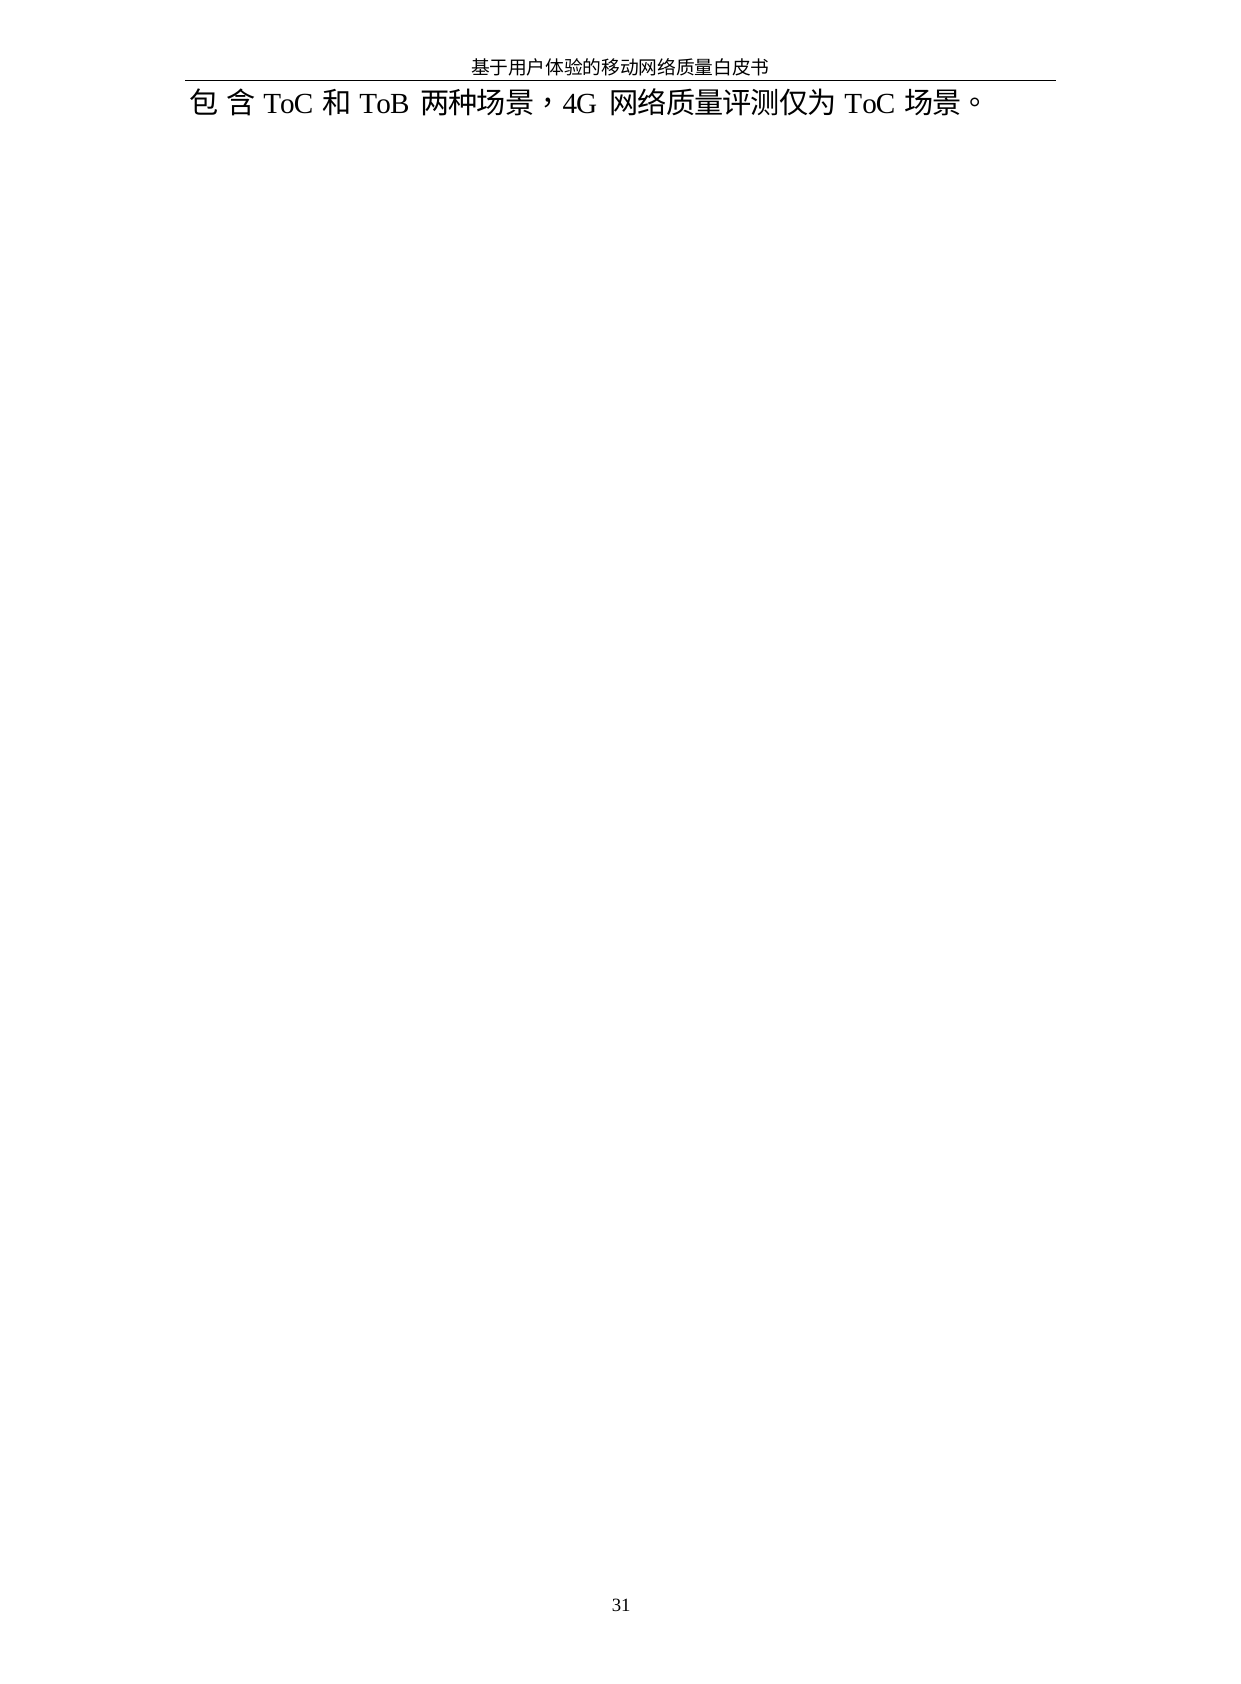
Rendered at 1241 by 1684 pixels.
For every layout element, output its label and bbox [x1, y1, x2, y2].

text [189, 83, 1053, 122]
